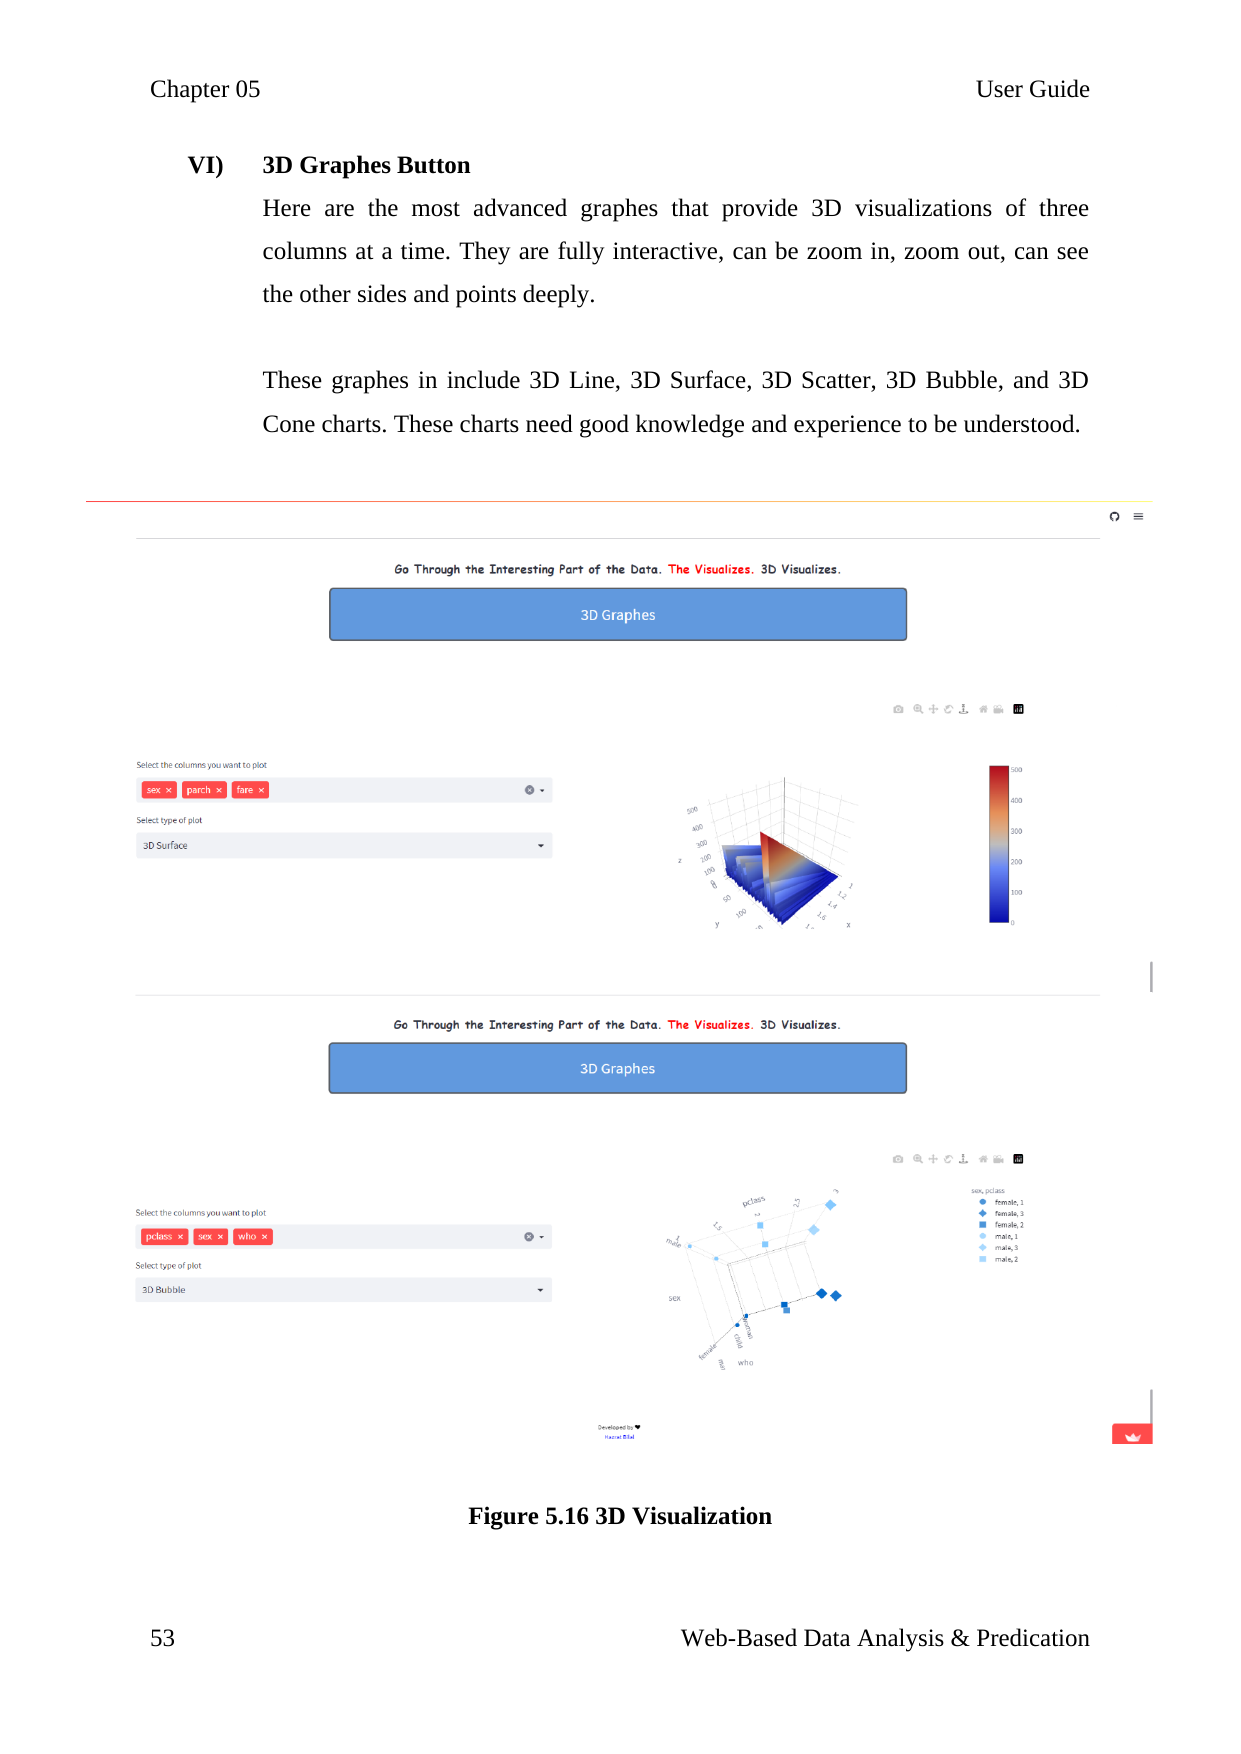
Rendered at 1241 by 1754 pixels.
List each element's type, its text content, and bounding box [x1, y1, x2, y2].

list 3D Graphes Button [187, 150, 1090, 179]
picture [86, 501, 1153, 1444]
list These graphes in include 3D Line, 3D Surface, 3D Scatter, 3D Bubble, and 3D Cone charts. These charts need good knowledge and experience to be understood. [262, 366, 1090, 437]
list Here are the most advanced graphes that provide 3D visualizations of three columns at a time. They are fully interactive, can be zoom in, zoom out, can see the other sides and points deeply. [262, 193, 1090, 308]
text Figure 5.16 3D Visualization [150, 1501, 1090, 1530]
